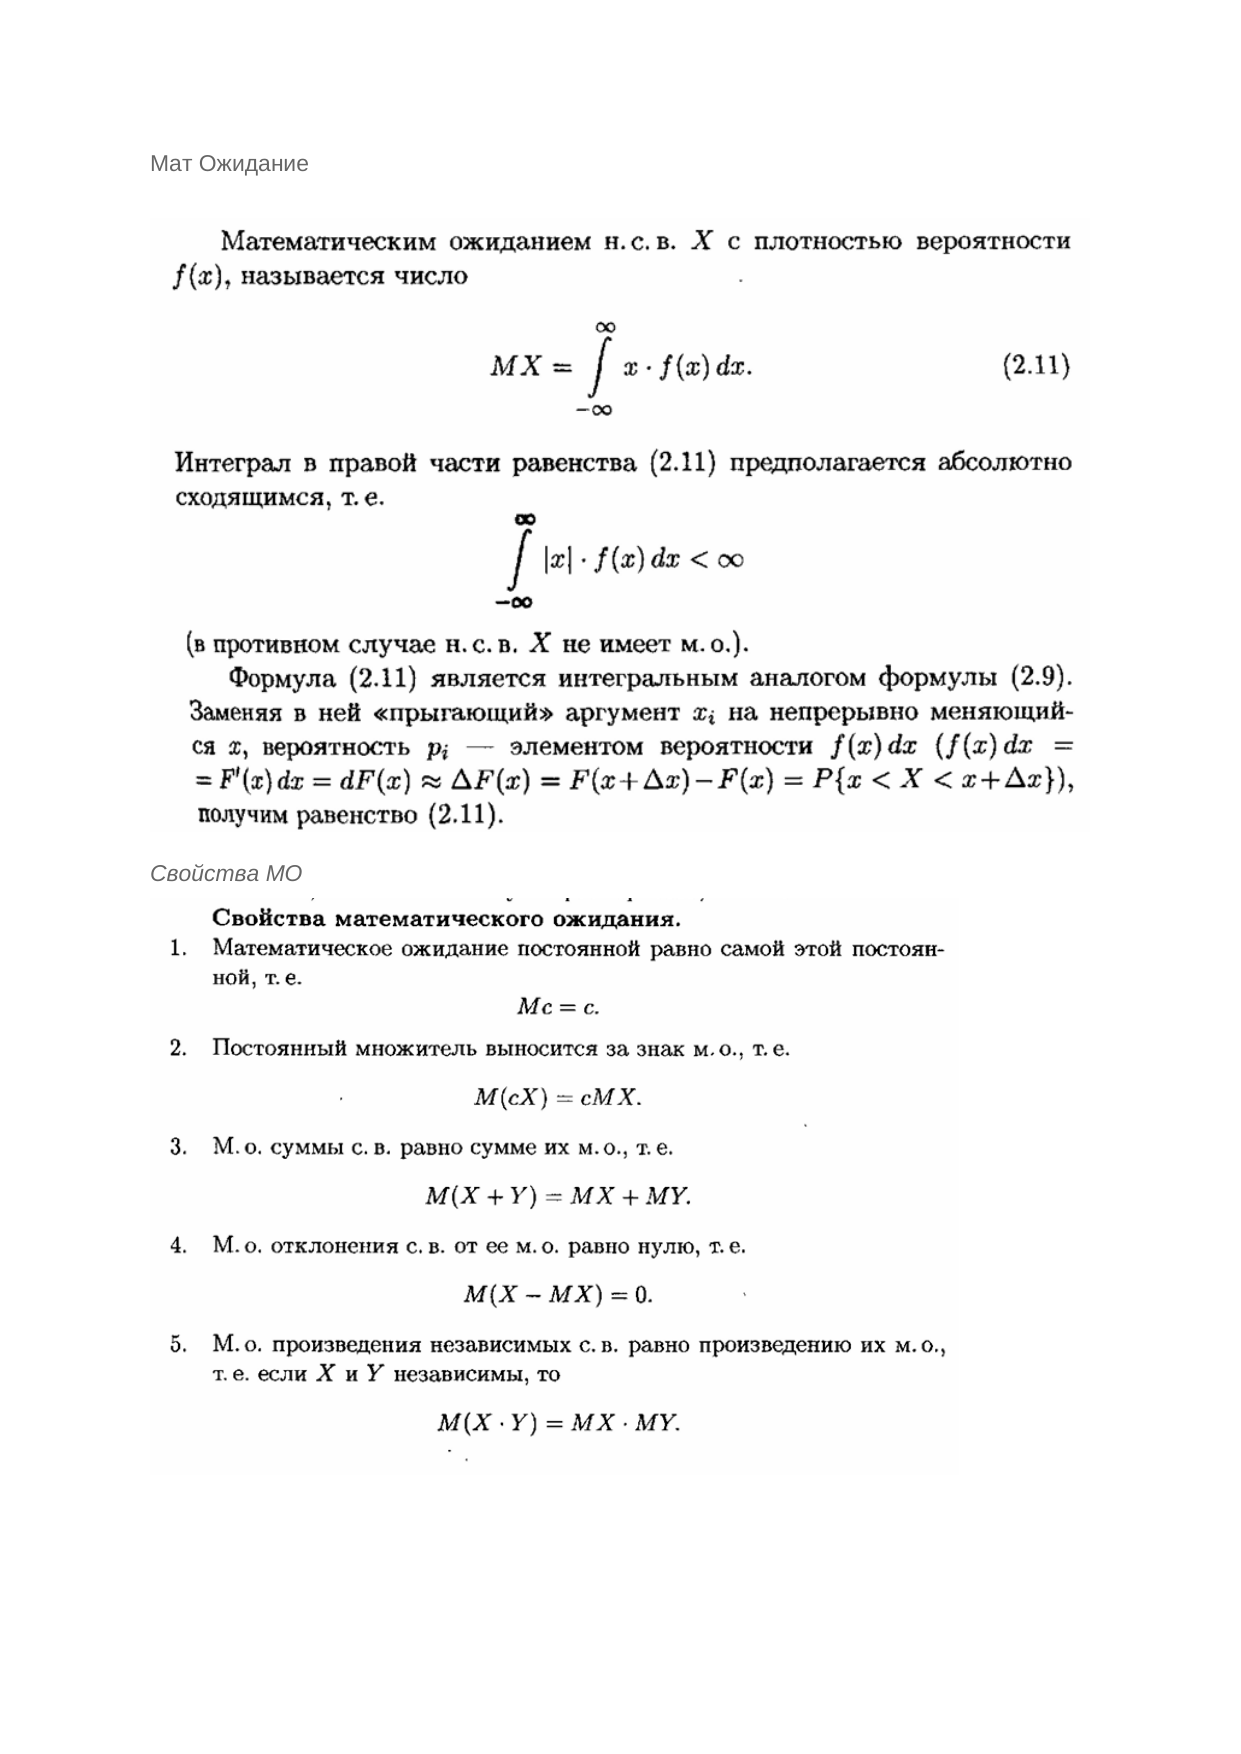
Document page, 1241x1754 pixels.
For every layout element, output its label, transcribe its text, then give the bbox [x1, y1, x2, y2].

subtitle Свойства МО [150, 860, 1090, 886]
picture [150, 218, 1091, 832]
picture [150, 898, 959, 1475]
subtitle Мат Ожидание [150, 150, 1090, 176]
